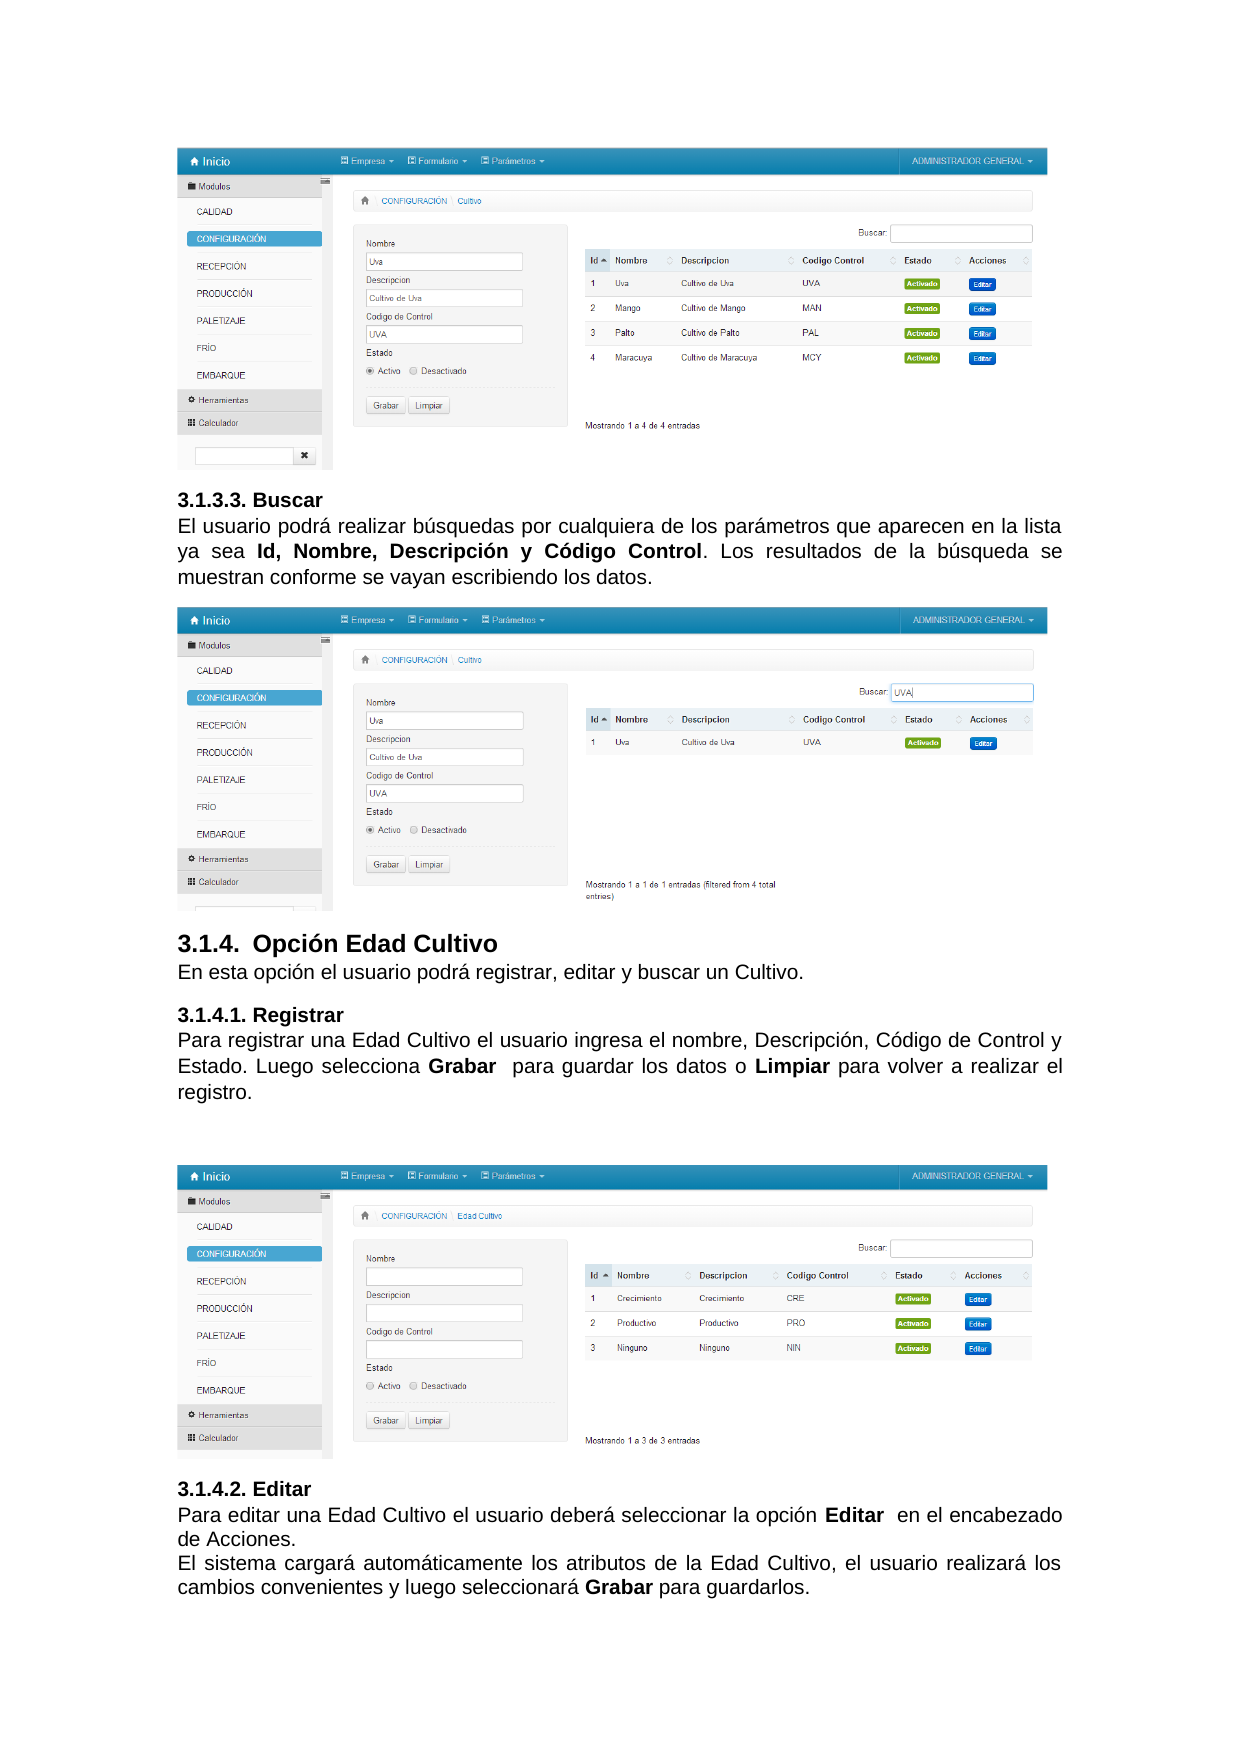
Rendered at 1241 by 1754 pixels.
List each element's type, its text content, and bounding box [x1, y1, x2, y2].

text En esta opción el usuario podrá registrar, editar y buscar un Cultivo. [177, 960, 1063, 984]
picture [177, 607, 1048, 628]
text El sistema cargará automáticamente los atributos de la Edad Cultivo, el usuario realizará los cambios convenientes y luego seleccionará Grabar para guardarlos. [177, 1551, 1063, 1598]
picture [177, 147, 1048, 169]
text Para editar una Edad Cultivo el usuario deberá seleccionar la opción Editar en el encabezado de Acciones. [177, 1503, 1063, 1551]
picture [177, 634, 1048, 911]
text El usuario podrá realizar búsquedas por cualquiera de los parámetros que aparecen en la lista ya sea Id, Nombre, Descripción y Código Control. Los resultados de la búsqueda se muestran conforme se vayan escribiendo los datos. [177, 513, 1063, 589]
subtitle Buscar [177, 488, 1063, 512]
picture [177, 175, 1048, 470]
subtitle Registrar [177, 1002, 1063, 1026]
picture [177, 1165, 1048, 1184]
subtitle Opción Edad Cultivo [177, 929, 1063, 958]
subtitle Editar [177, 1477, 1063, 1501]
text Para registrar una Edad Cultivo el usuario ingresa el nombre, Descripción, Código de Control y Estado. Luego selecciona Grabar para guardar los datos o Limpiar para volver a realizar el registro. [177, 1028, 1063, 1104]
picture [177, 1190, 1048, 1459]
